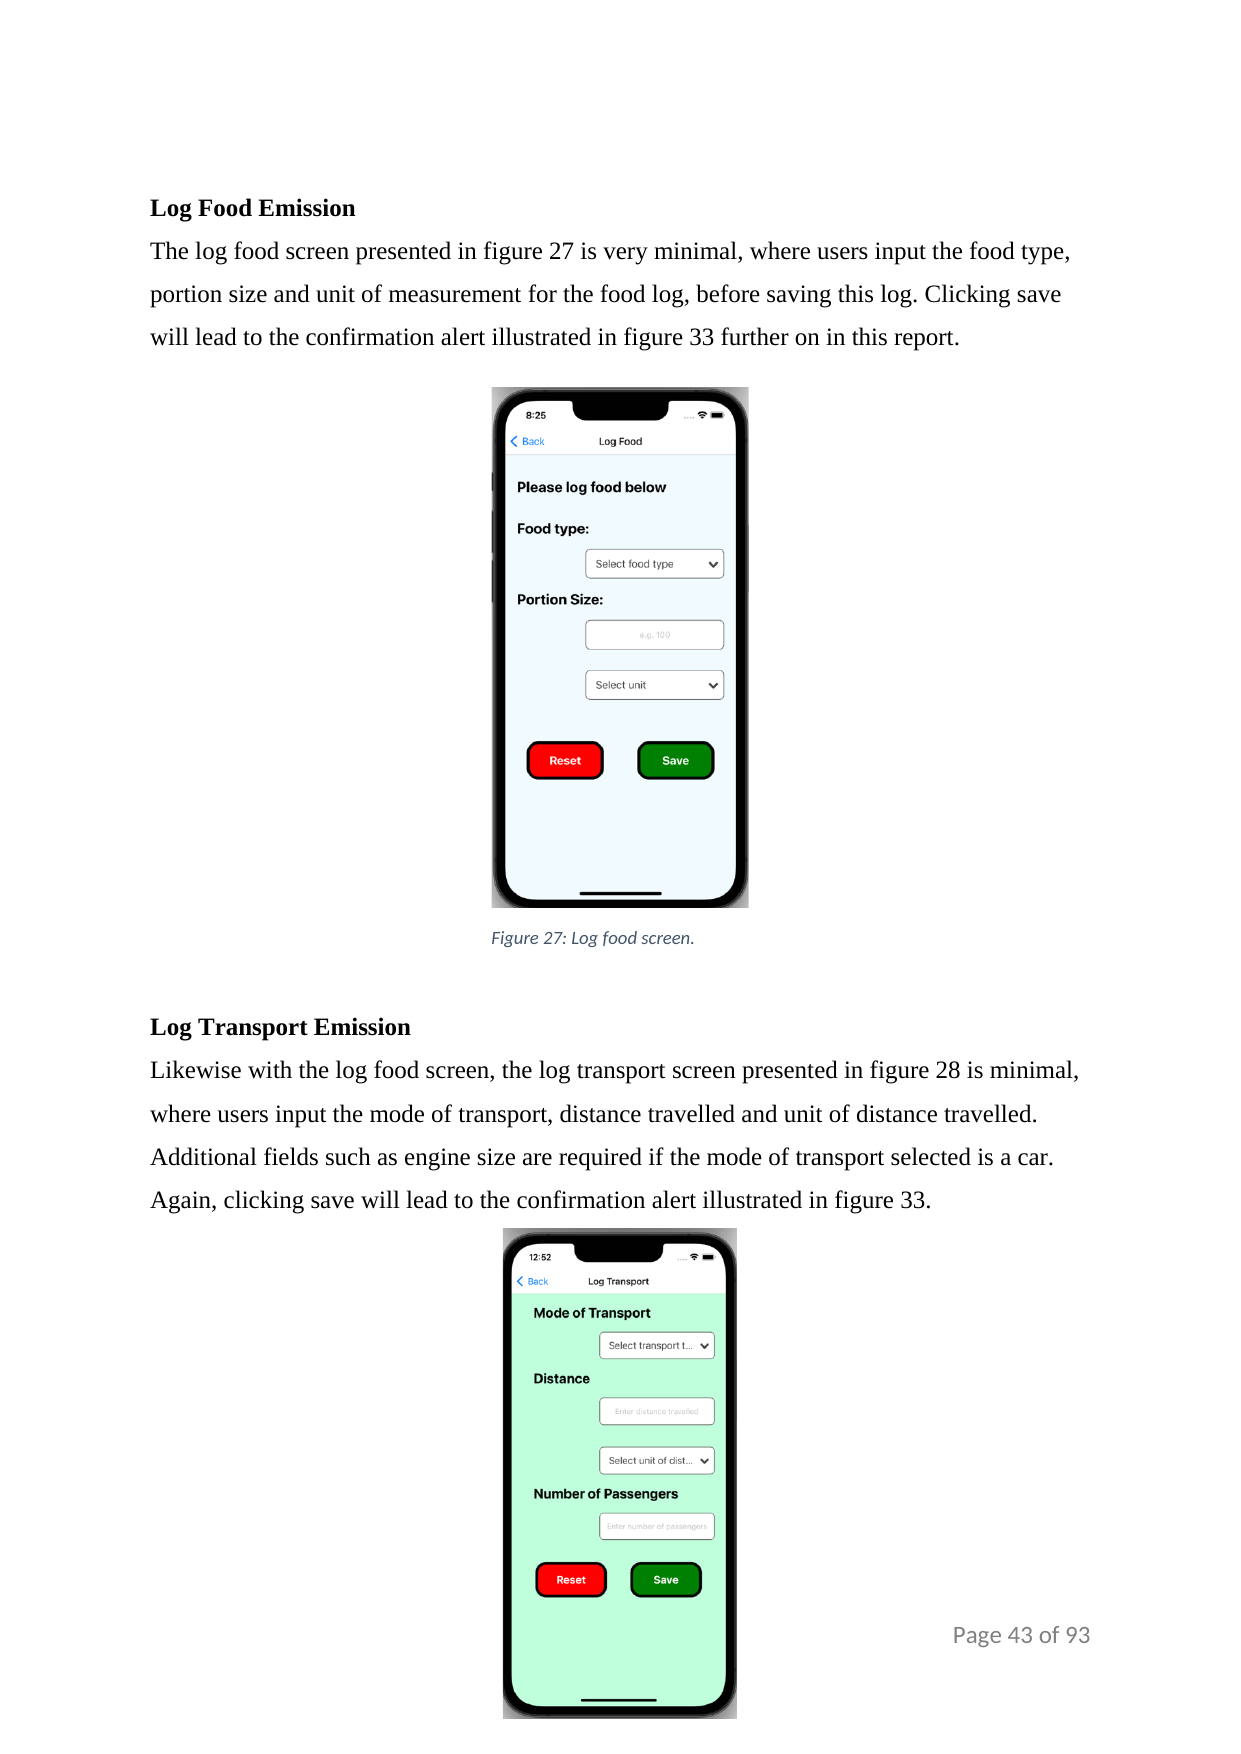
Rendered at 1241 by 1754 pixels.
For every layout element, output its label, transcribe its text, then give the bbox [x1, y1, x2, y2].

picture [490, 387, 749, 906]
text Log Transport Emission [150, 1012, 1090, 1041]
picture [501, 1228, 737, 1716]
text Log Food Emission [150, 193, 1090, 222]
text The log food screen presented in figure 27 is very minimal, where users input the food type, portion size and unit of measurement for the food log, before saving this log. Clicking save will lead to the confirmation alert illustrated in figure 33 further on in this report. [150, 236, 1090, 351]
text Likewise with the log food screen, the log transport screen presented in figure 28 is minimal, where users input the mode of transport, distance travelled and unit of distance travelled. Additional fields such as engine size are required if the mode of transport selected is a car. Again, clicking save will lead to the confirmation alert illustrated in figure 33. [150, 1056, 1090, 1214]
